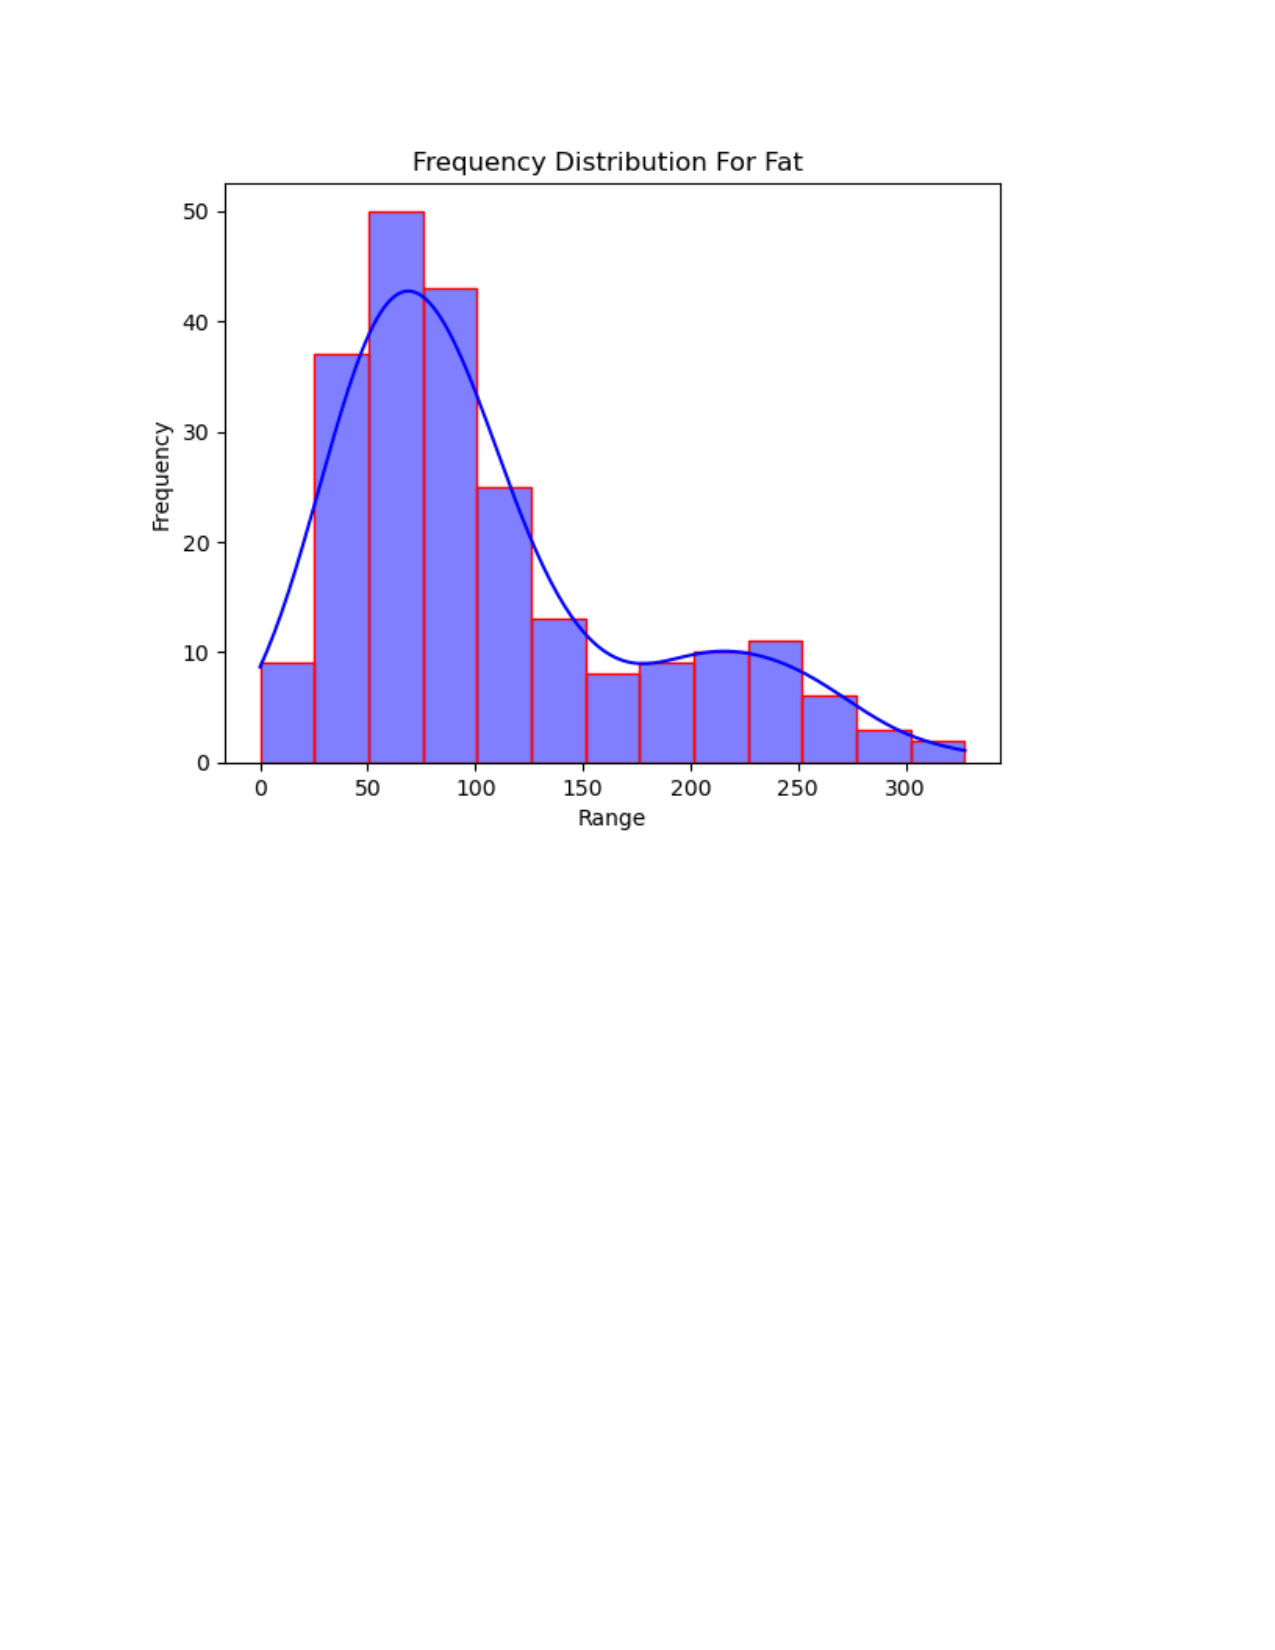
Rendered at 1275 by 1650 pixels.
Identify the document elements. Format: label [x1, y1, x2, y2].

picture [150, 150, 1016, 832]
